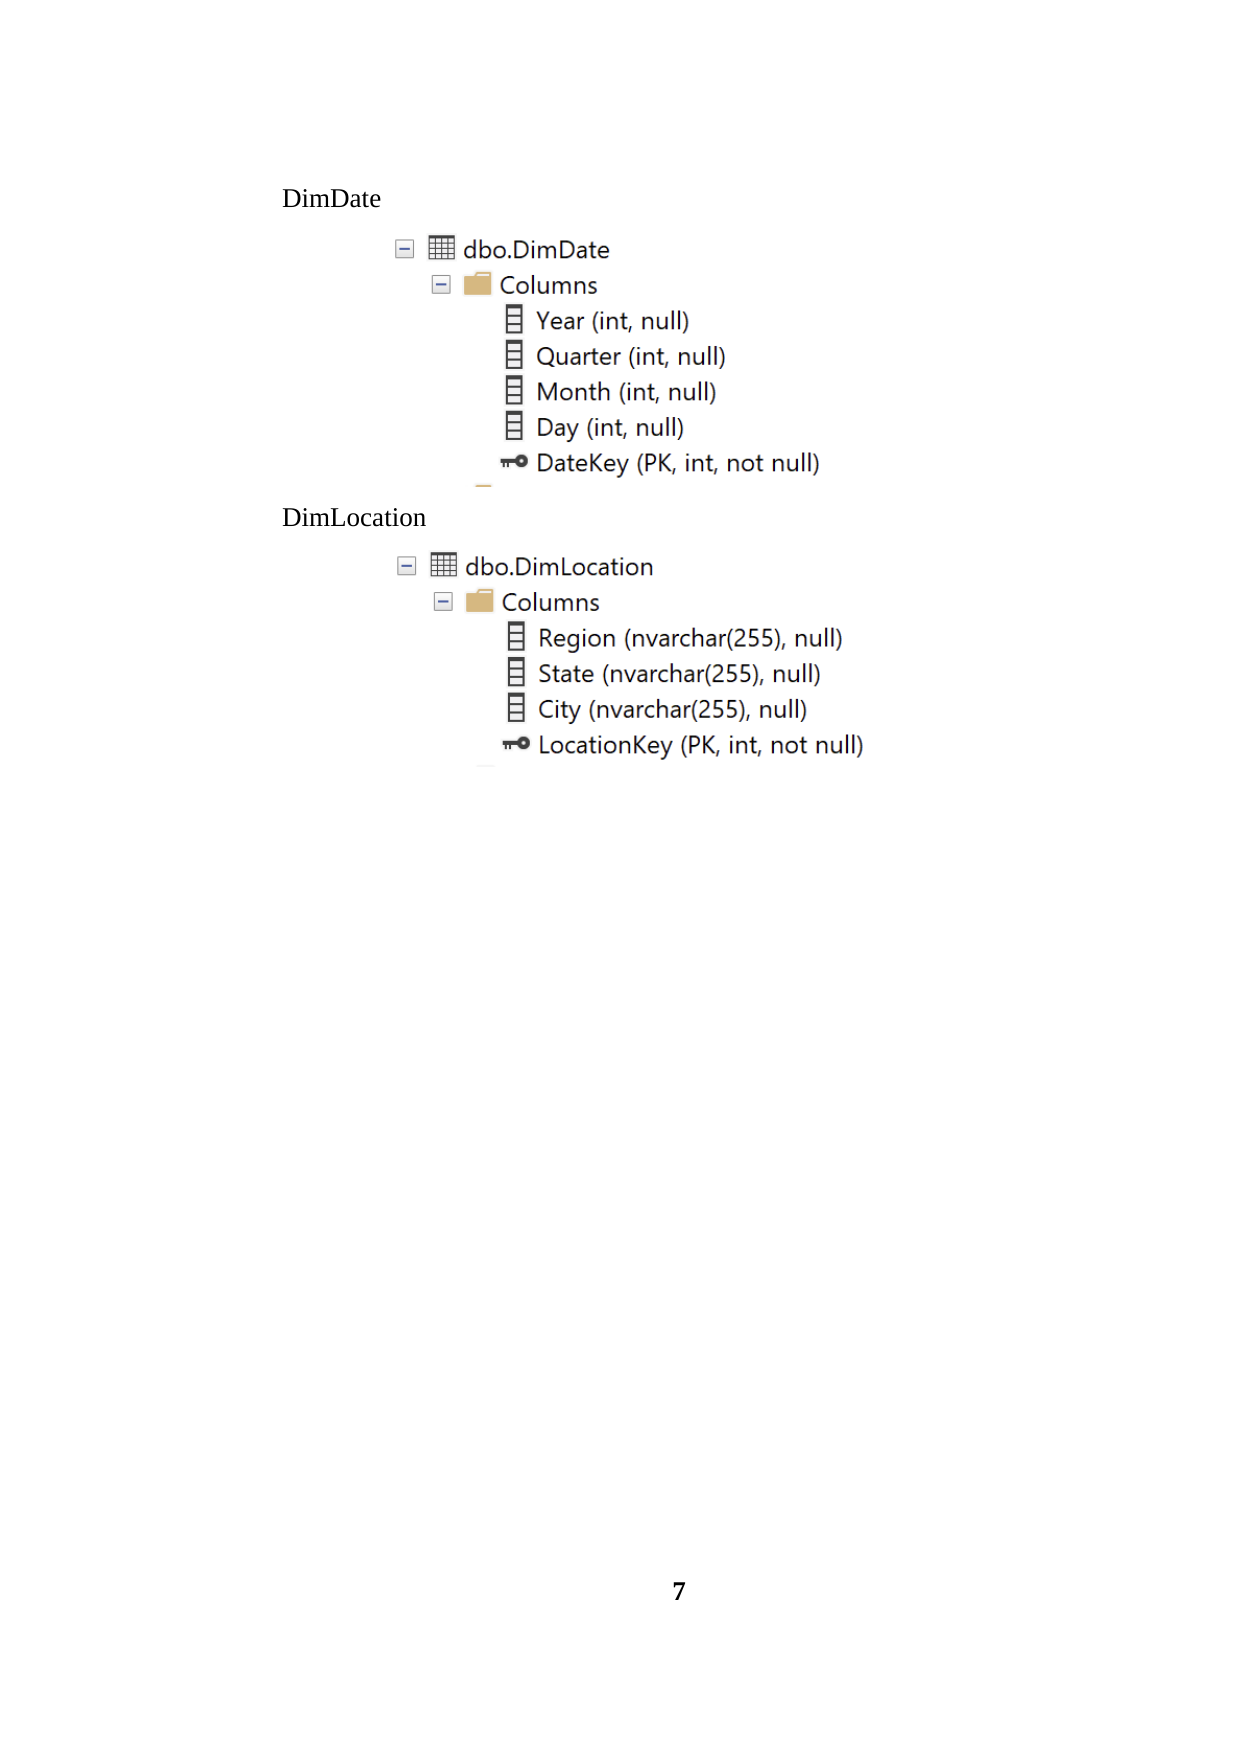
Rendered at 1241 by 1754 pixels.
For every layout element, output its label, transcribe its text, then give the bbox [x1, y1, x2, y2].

picture [389, 228, 1015, 487]
text DimLocation [207, 501, 1122, 532]
picture [389, 547, 1015, 767]
text DimDate [207, 182, 1122, 213]
